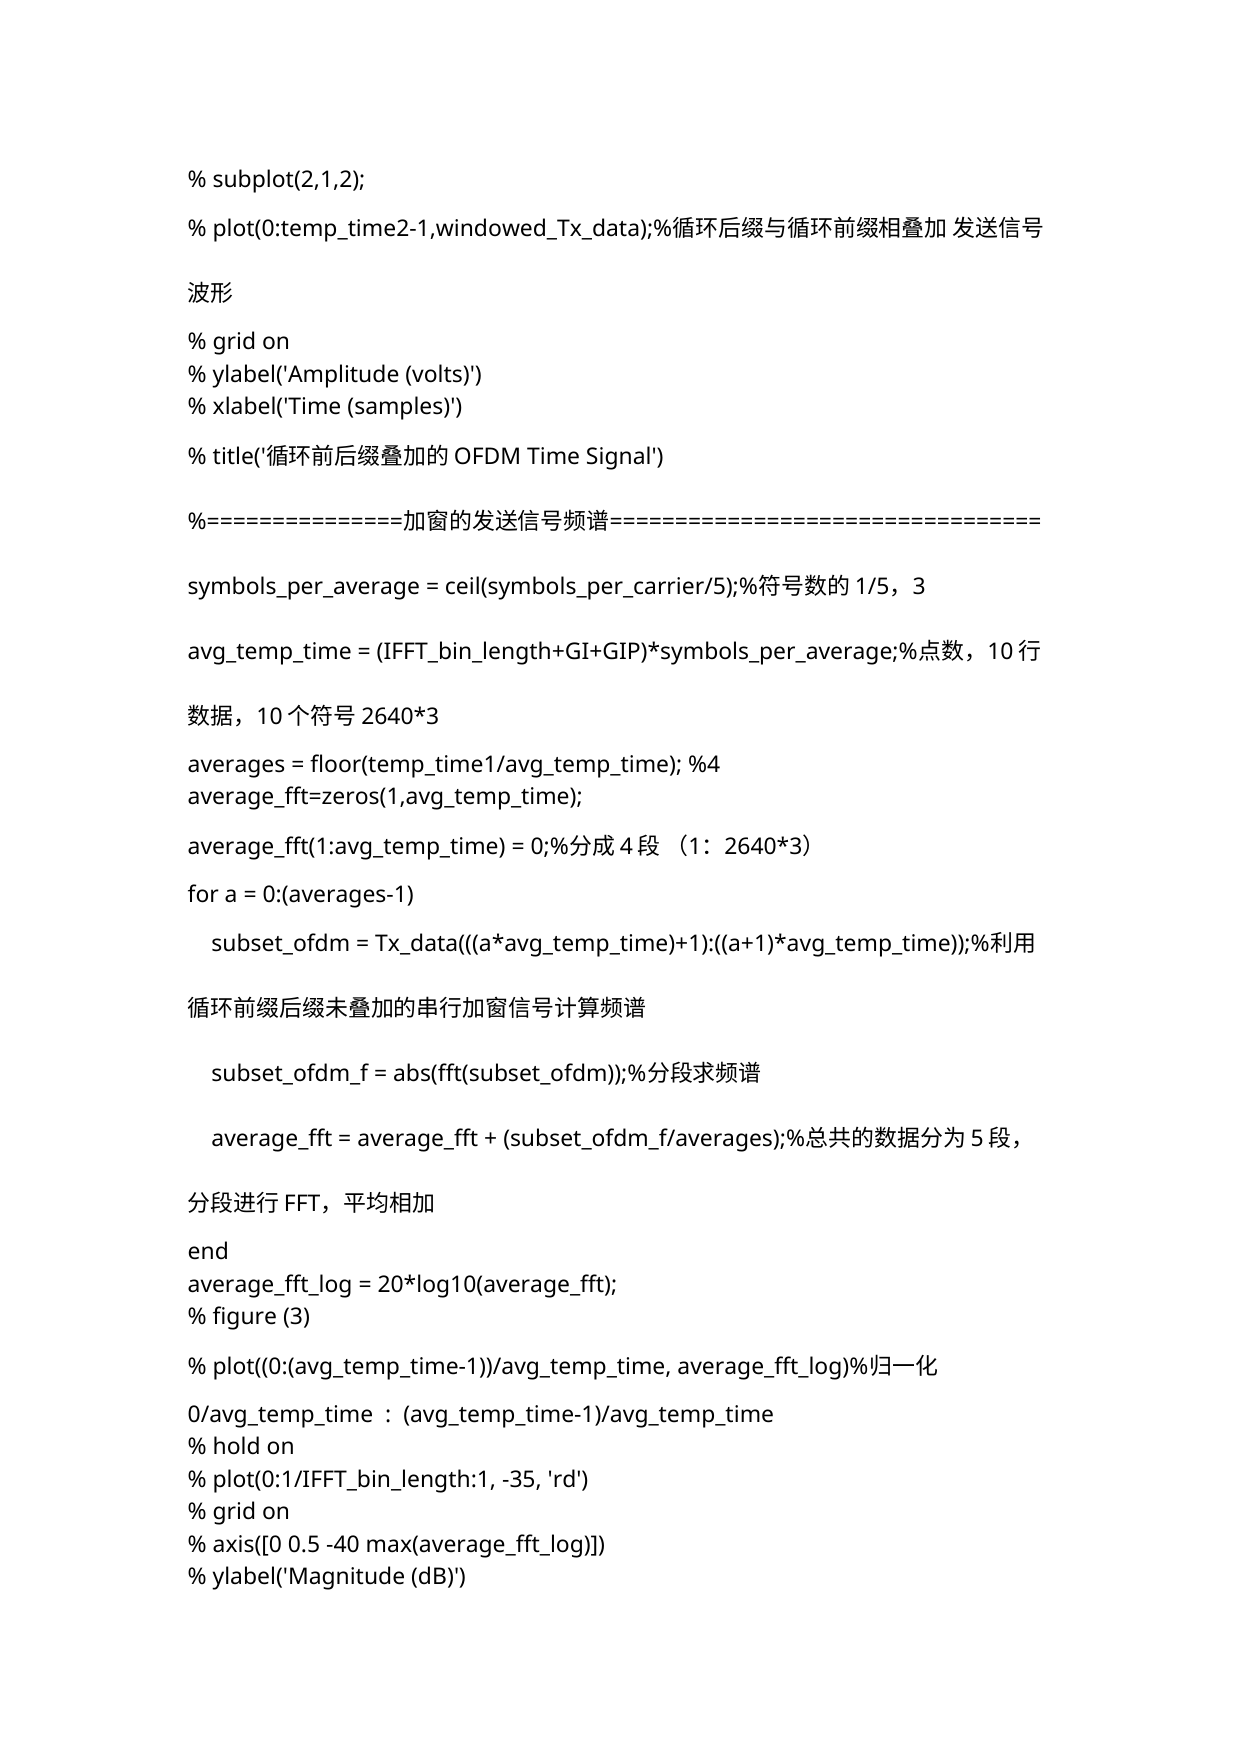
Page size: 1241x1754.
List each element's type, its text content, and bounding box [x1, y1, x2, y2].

text average_fft(1:avg_temp_time) = 0;%分成4段 （1：2640*3） [187, 812, 1053, 877]
text avg_temp_time = (IFFT_bin_length+GI+GIP)*symbols_per_average;%点数，10行数据，10个符号 2640*3 [187, 617, 1053, 747]
text subset_ofdm_f = abs(fft(subset_ofdm));%分段求频谱 [187, 1039, 1053, 1104]
text average_fft=zeros(1,avg_temp_time); [187, 779, 1053, 812]
text average_fft = average_fft + (subset_ofdm_f/averages);%总共的数据分为5段，分段进行FFT，平均相加 [187, 1104, 1053, 1234]
text subset_ofdm = Tx_data(((a*avg_temp_time)+1):((a+1)*avg_temp_time));%利用循环前缀后缀未叠加的串行加窗信号计算频谱 [187, 909, 1053, 1039]
text % grid on [187, 1494, 1053, 1527]
text % subplot(2,1,2); [187, 162, 1053, 194]
text % figure (3) [187, 1299, 1053, 1332]
text % plot(0:temp_time2-1,windowed_Tx_data);%循环后缀与循环前缀相叠加 发送信号波形 [187, 194, 1053, 324]
text for a = 0:(averages-1) [187, 877, 1053, 909]
text symbols_per_average = ceil(symbols_per_carrier/5);%符号数的1/5，3 [187, 552, 1053, 617]
text average_fft_log = 20*log10(average_fft); [187, 1267, 1053, 1299]
text % plot(0:1/IFFT_bin_length:1, -35, 'rd') [187, 1462, 1053, 1494]
text % xlabel('Time (samples)') [187, 389, 1053, 422]
text %===============加窗的发送信号频谱================================= [187, 487, 1053, 552]
text % ylabel('Amplitude (volts)') [187, 357, 1053, 389]
text end [187, 1234, 1053, 1267]
text % grid on [187, 324, 1053, 357]
text % ylabel('Magnitude (dB)') [187, 1559, 1053, 1592]
text averages = floor(temp_time1/avg_temp_time); %4 [187, 747, 1053, 779]
text % title('循环前后缀叠加的OFDM Time Signal') [187, 422, 1053, 487]
text % plot((0:(avg_temp_time-1))/avg_temp_time, average_fft_log)%归一化 0/avg_temp_time : (avg_temp_time-1)/avg_temp_time [187, 1332, 1053, 1429]
text % axis([0 0.5 -40 max(average_fft_log)]) [187, 1527, 1053, 1559]
text % hold on [187, 1429, 1053, 1462]
